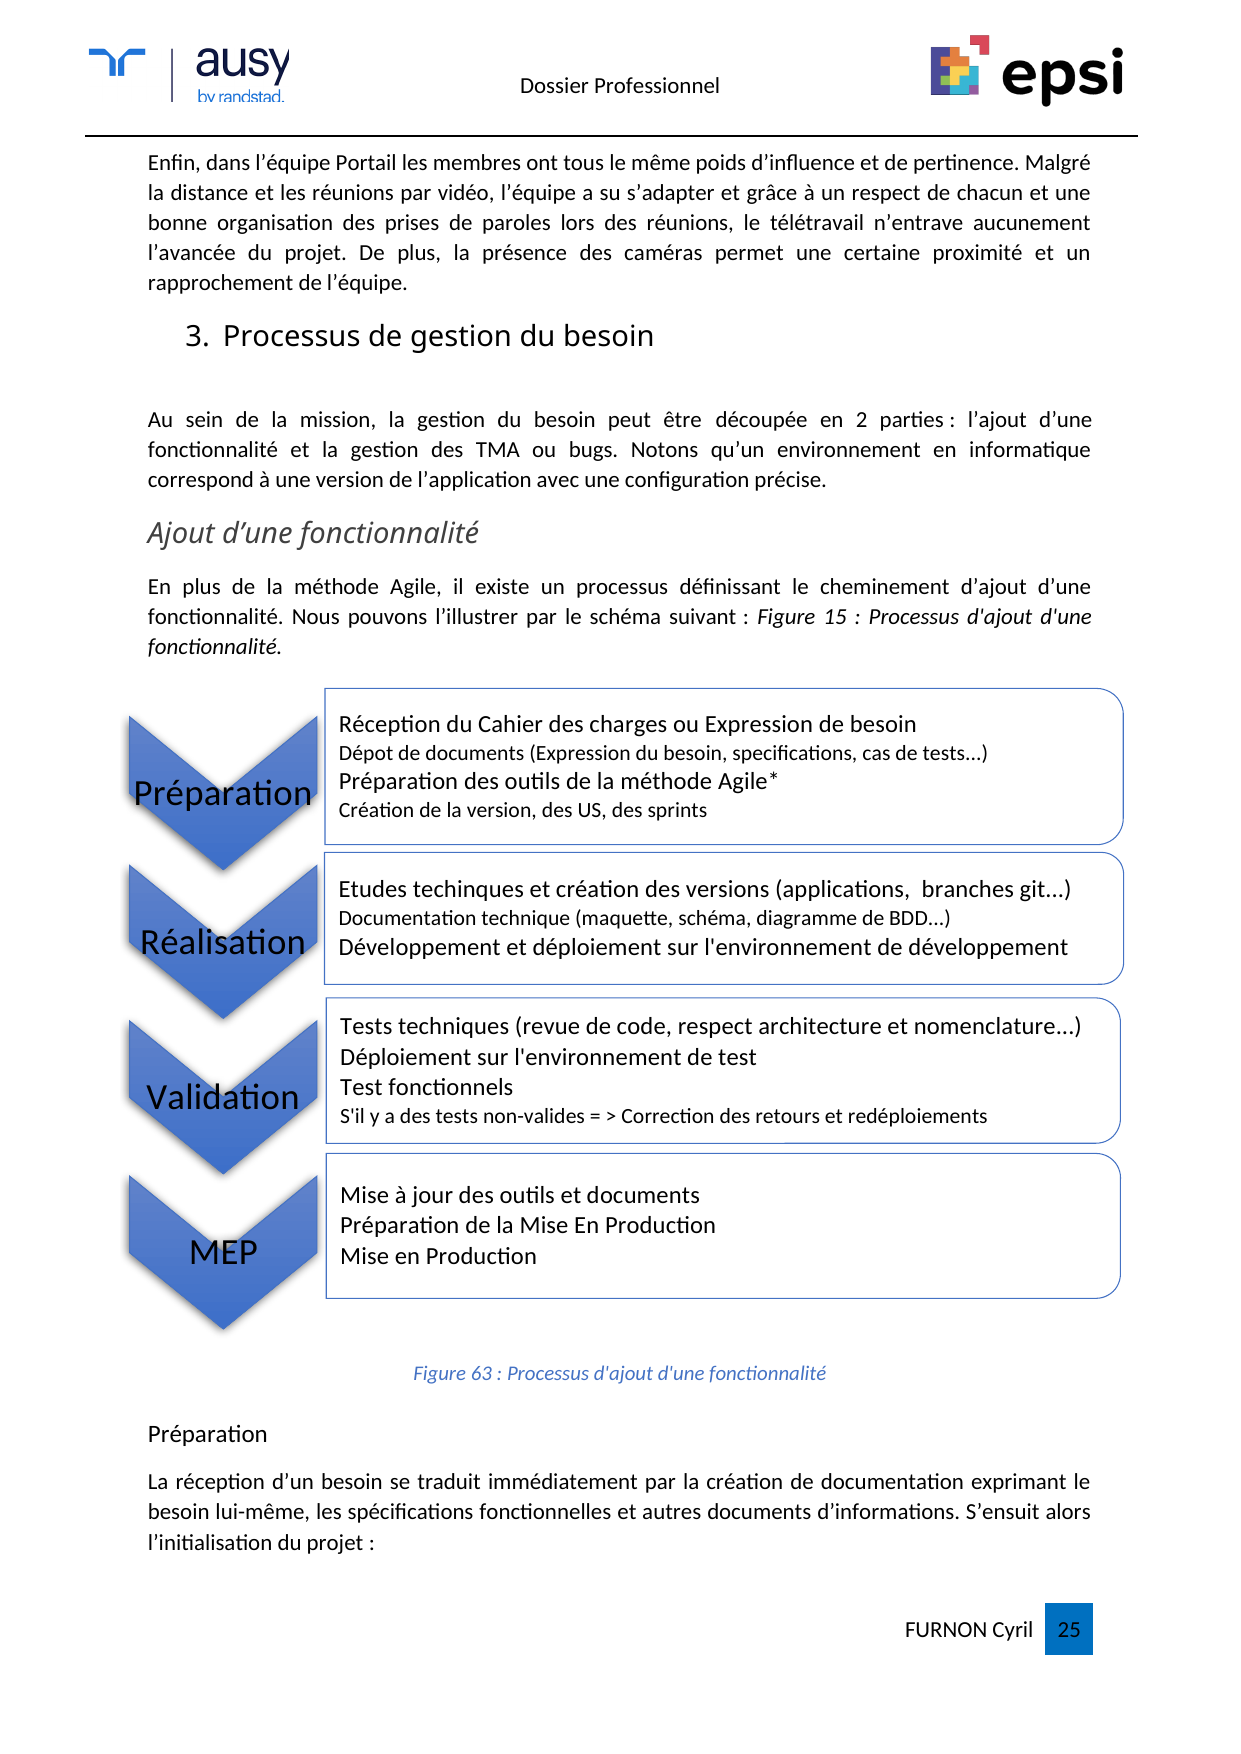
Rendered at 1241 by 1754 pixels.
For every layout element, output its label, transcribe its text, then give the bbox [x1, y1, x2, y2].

text En plus de la méthode Agile, il existe un processus définissant le cheminement d’ajout d’une fonctionnalité. Nous pouvons l’illustrer par le schéma suivant : Figure 15 : Processus d'ajout d'une fonctionnalité. [148, 572, 1093, 660]
text Préparation [148, 679, 1093, 783]
text Au sein de la mission, la gestion du besoin peut être découpée en 2 parties : l’ajout d’une fonctionnalité et la gestion des TMA ou bugs. Notons qu’un environnement en informatique correspond à une version de l’application avec une configuration précise. [148, 405, 1093, 493]
text La réception d’un besoin se traduit immédiatement par la création de documentation exprimant le besoin lui-même, les spécifications fonctionnelles et autres documents d’informations. S’ensuit alors l’initialisation du projet : [148, 1467, 1093, 1556]
text Ajout d’une fonctionnalité [148, 512, 1093, 552]
picture [88, 48, 289, 102]
subtitle Processus de gestion du besoin [185, 315, 1093, 355]
text Préparation [148, 795, 1093, 930]
text Enfin, dans l’équipe Portail les membres ont tous le même poids d’influence et de pertinence. Malgré la distance et les réunions par vidéo, l’équipe a su s’adapter et grâce à un respect de chacun et une bonne organisation des prises de paroles lors des réunions, le télétravail n’entrave aucunement l’avancée du projet. De plus, la présence des caméras permet une certaine proximité et un rapprochement de l’équipe. [148, 148, 1093, 296]
text Préparation [148, 946, 1093, 1448]
